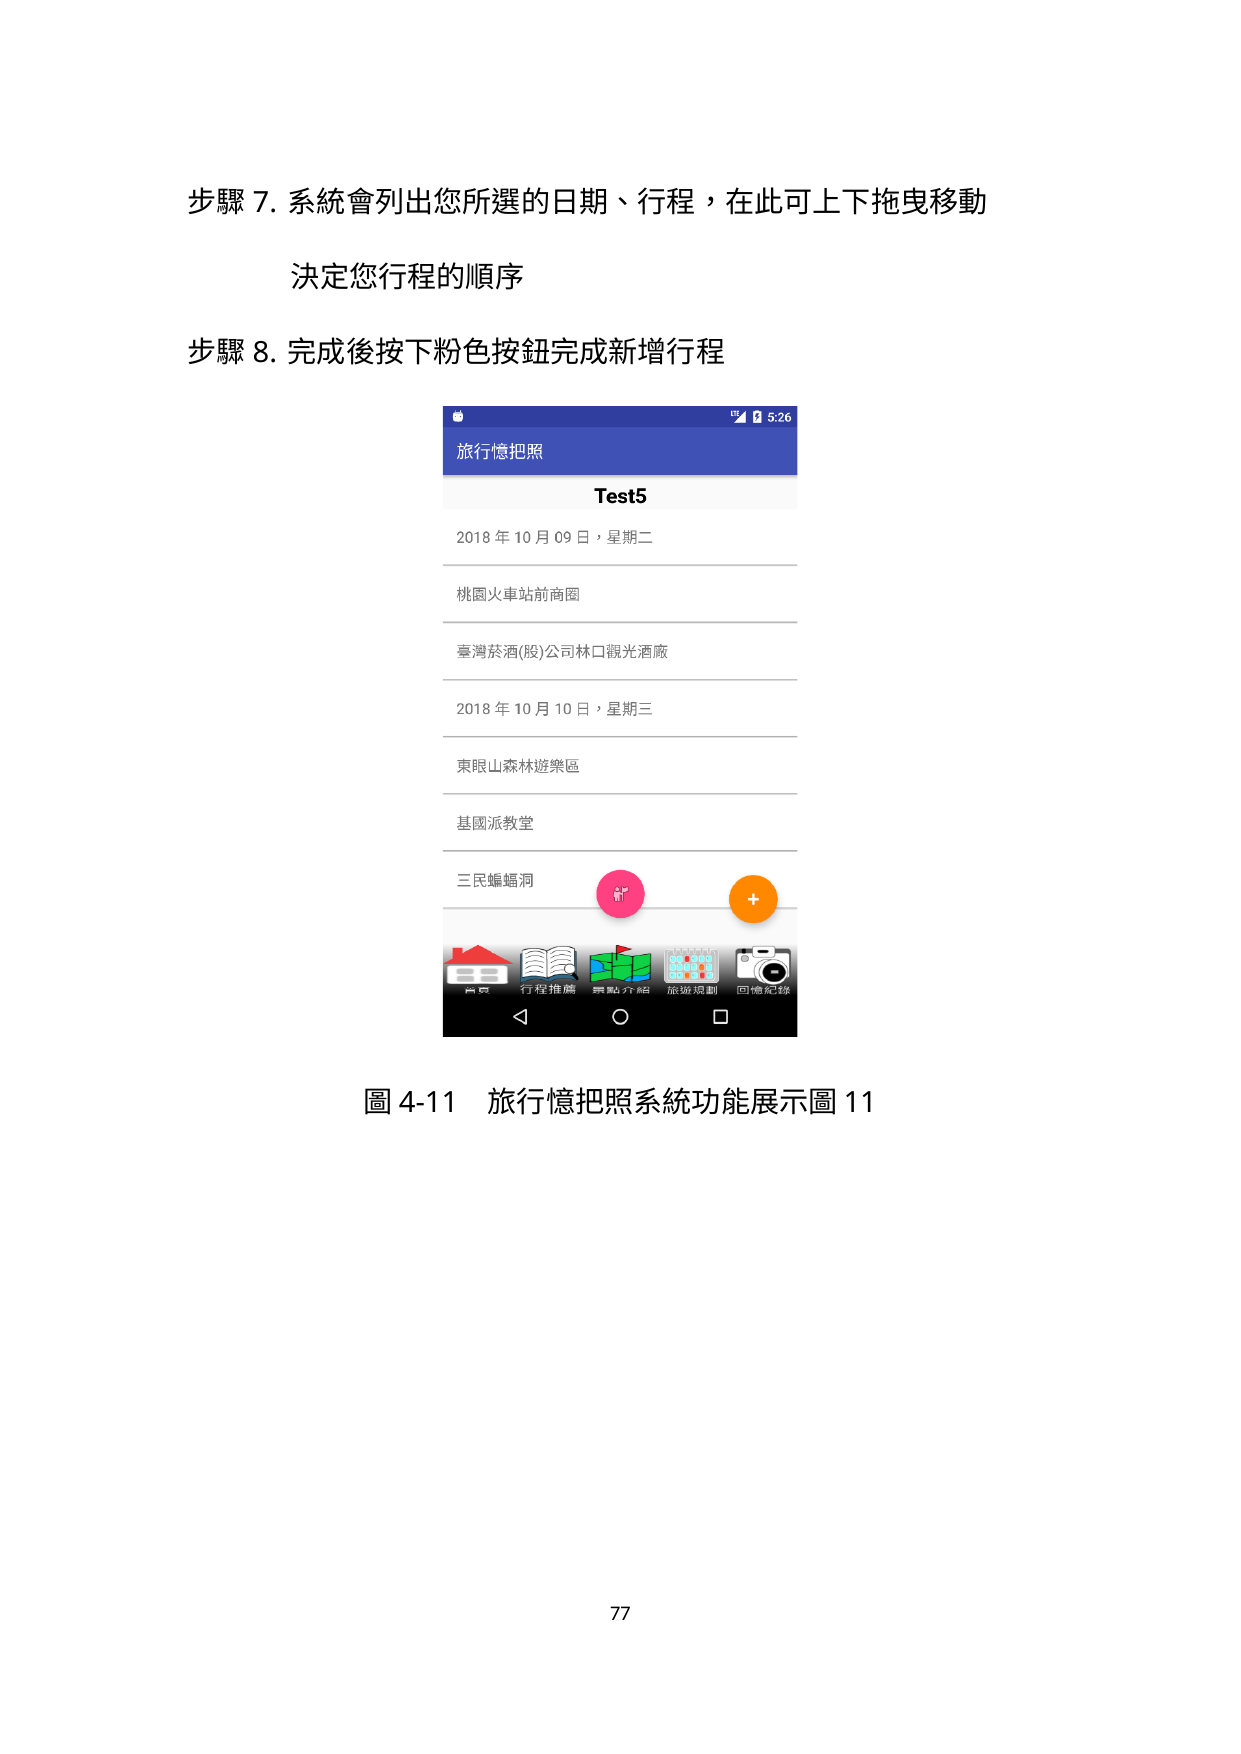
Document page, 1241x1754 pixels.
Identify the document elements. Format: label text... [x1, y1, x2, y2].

list 決定您行程的順序 [237, 237, 1053, 312]
picture [442, 406, 798, 1037]
list 系統會列出您所選的日期、行程，在此可上下拖曳移動 [187, 162, 1053, 237]
list 完成後按下粉色按鈕完成新增行程 [187, 312, 1053, 387]
